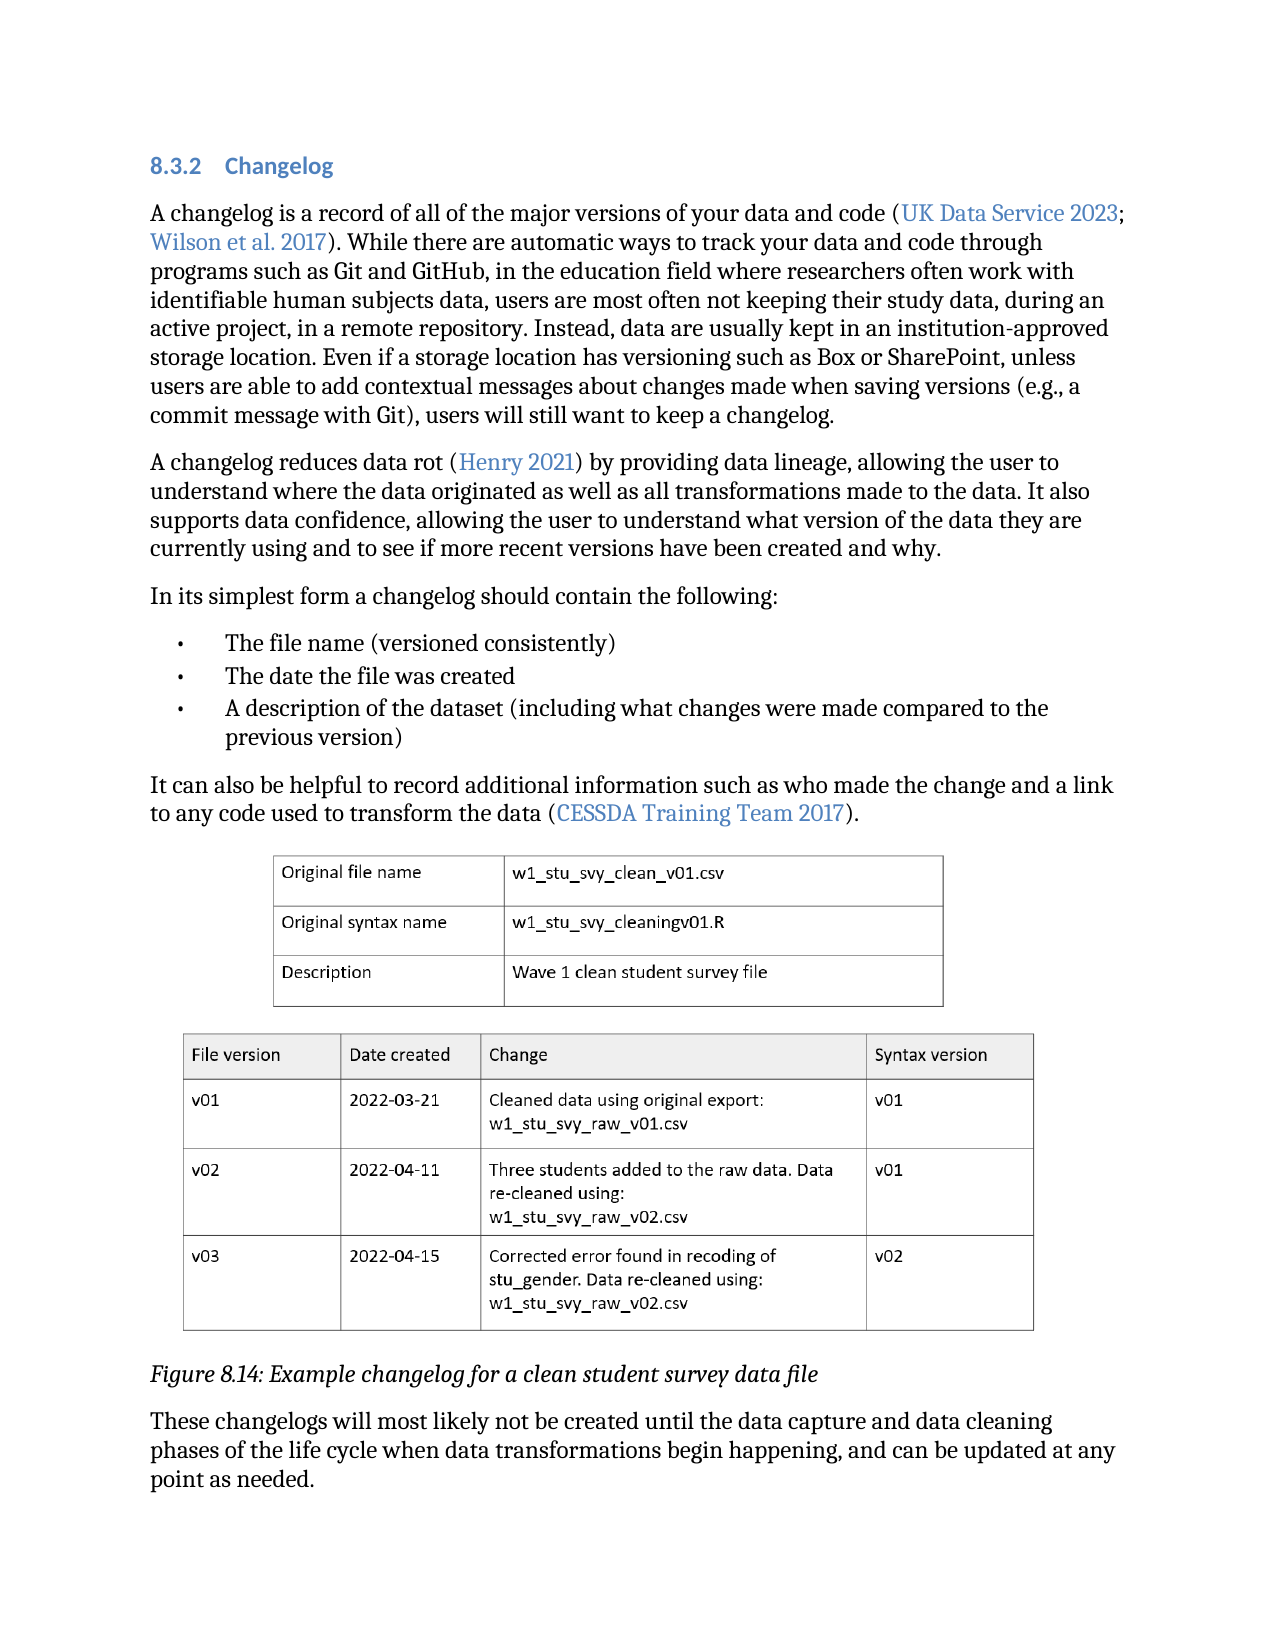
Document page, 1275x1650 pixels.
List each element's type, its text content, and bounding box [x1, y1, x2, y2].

text A changelog reduces data rot (Henry 2021) by providing data lineage, allowing the user to understand where the data originated as well as all transformations made to the data. It also supports data confidence, allowing the user to understand what version of the data they are currently using and to see if more recent versions have been created and why. [150, 448, 1125, 563]
text It can also be helpful to record additional information such as who made the change and a link to any code used to transform the data (CESSDA Training Team 2017). [150, 771, 1125, 828]
picture [168, 846, 1044, 1339]
text In its simplest form a changelog should contain the following: [150, 582, 1125, 611]
text A changelog is a record of all of the major versions of your data and code (UK Data Service 2023; Wilson et al. 2017). While there are automatic ways to track your data and code through programs such as Git and GitHub, in the education field where researchers often work with identifiable human subjects data, users are most often not keeping their study data, during an active project, in a remote repository. Instead, data are usually kept in an institution-approved storage location. Even if a storage location has versioning such as Box or SharePoint, unless users are able to add contextual messages about changes made when saving versions (e.g., a commit message with Git), users will still want to keep a changelog. [150, 199, 1125, 429]
text Figure 8.14: Example changelog for a clean student survey data file [150, 1359, 1125, 1388]
list The date the file was created [175, 662, 1125, 691]
list The file name (versioned consistently) [175, 629, 1125, 658]
text These changelogs will most likely not be created until the data capture and data cleaning phases of the life cycle when data transformations begin happening, and can be updated at any point as needed. [150, 1407, 1125, 1493]
subtitle 8.3.2 Changelog [150, 150, 1125, 181]
list A description of the dataset (including what changes were made compared to the previous version) [175, 694, 1125, 752]
